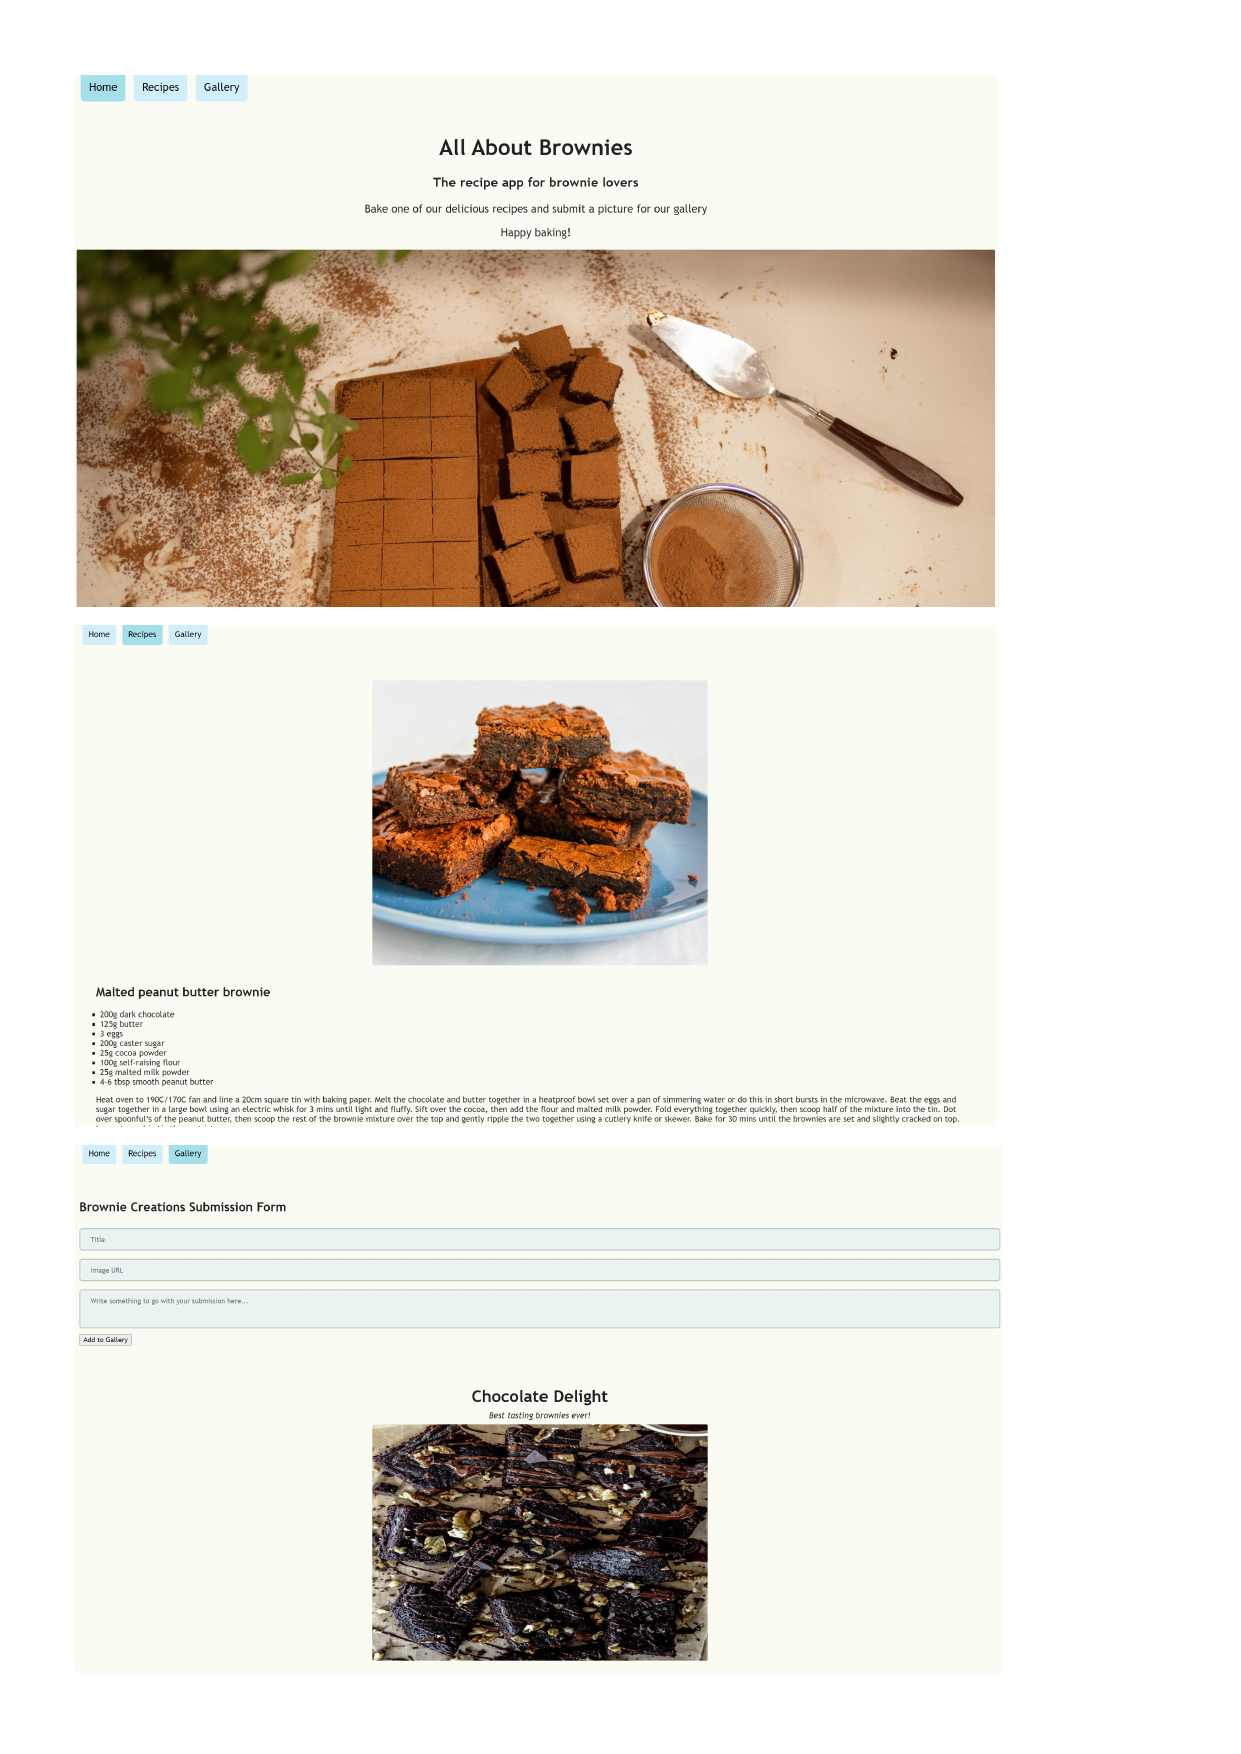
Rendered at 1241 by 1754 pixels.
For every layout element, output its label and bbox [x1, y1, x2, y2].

picture [75, 625, 997, 1127]
picture [75, 1145, 1003, 1673]
picture [75, 75, 997, 607]
